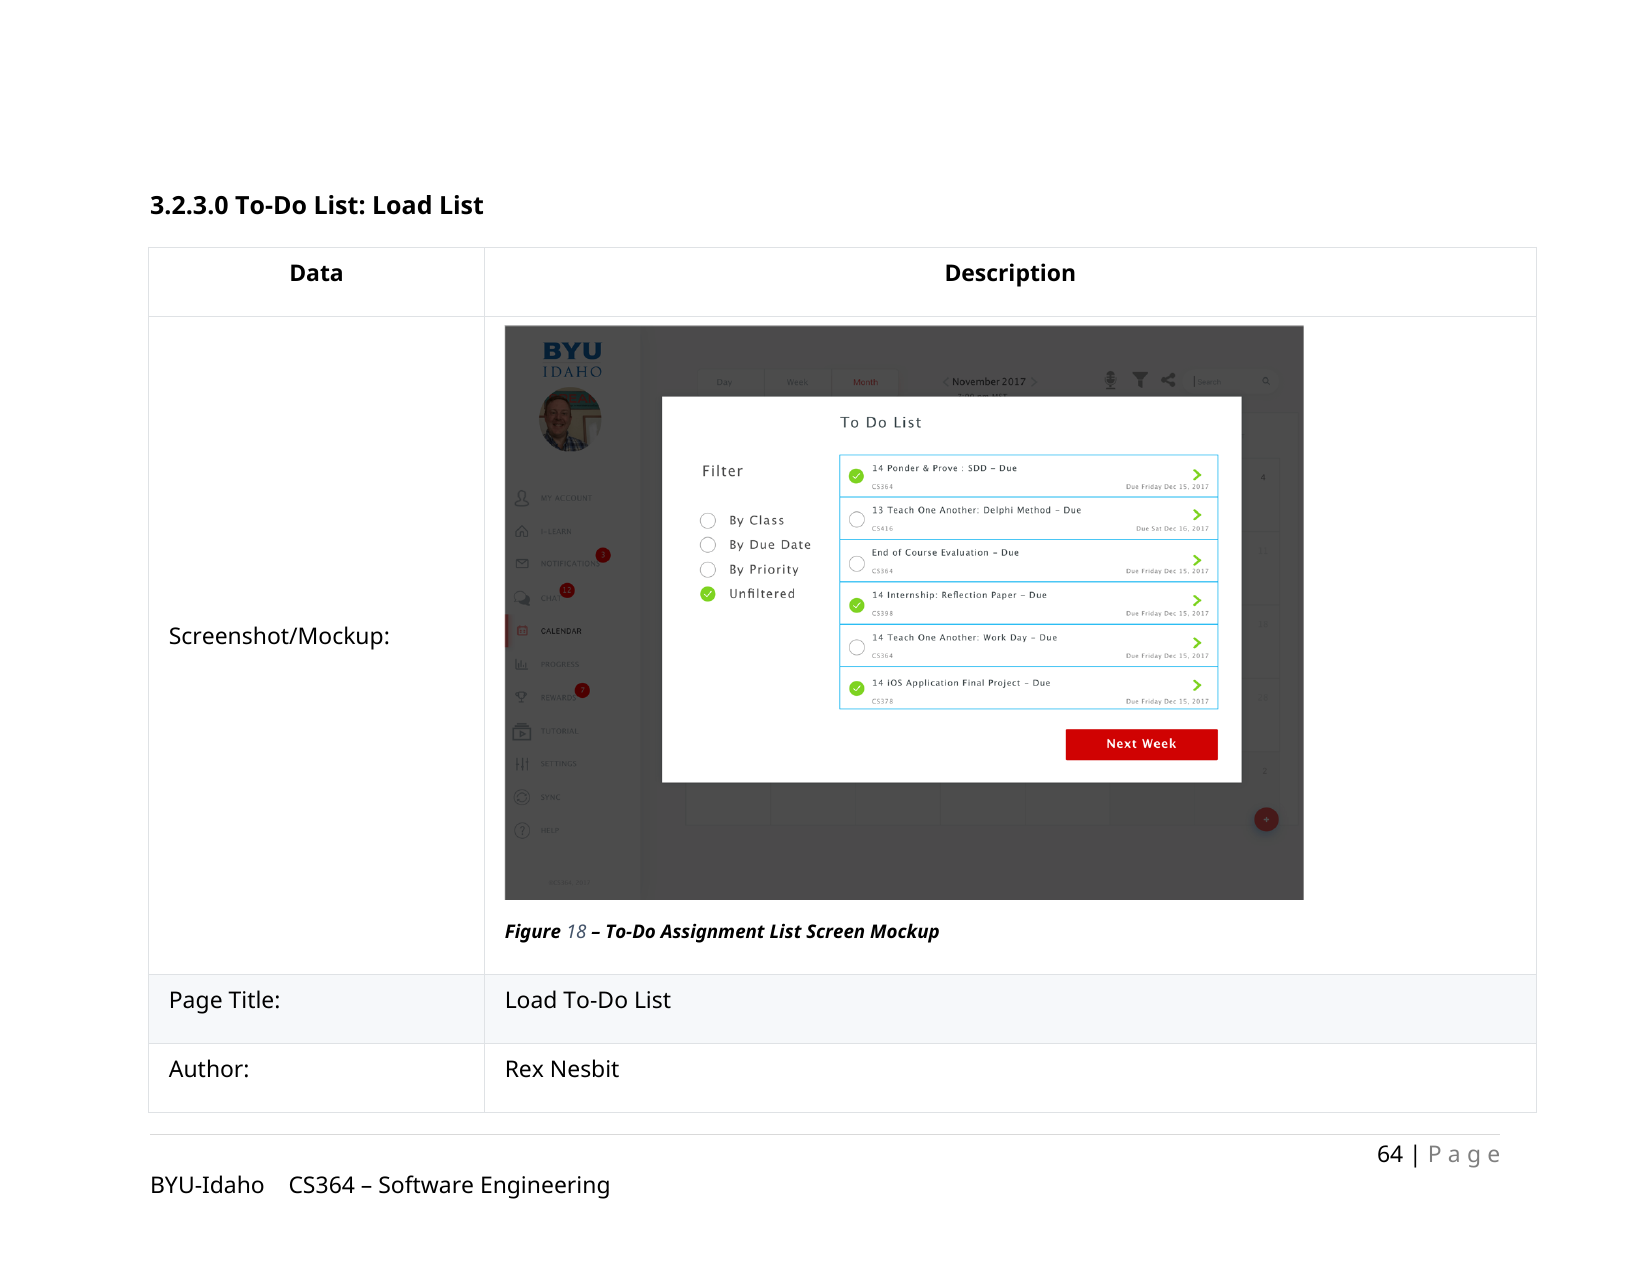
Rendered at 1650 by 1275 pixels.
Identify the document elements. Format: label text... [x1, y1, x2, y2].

table_header Data [149, 248, 484, 316]
table_cell Screenshot/Mockup: [149, 317, 484, 974]
picture [504, 325, 1304, 900]
subtitle 3.2.3.0 To-Do List: Load List [150, 187, 1500, 222]
table_header Description [485, 248, 1536, 316]
table_cell Rex Nesbit [485, 1044, 1536, 1112]
table_cell Figure 18 – To-Do Assignment List Screen Mockup [485, 317, 1536, 974]
table_cell Author: [149, 1044, 484, 1112]
table_cell Load To-Do List [485, 975, 1536, 1043]
table_cell Page Title: [149, 975, 484, 1043]
